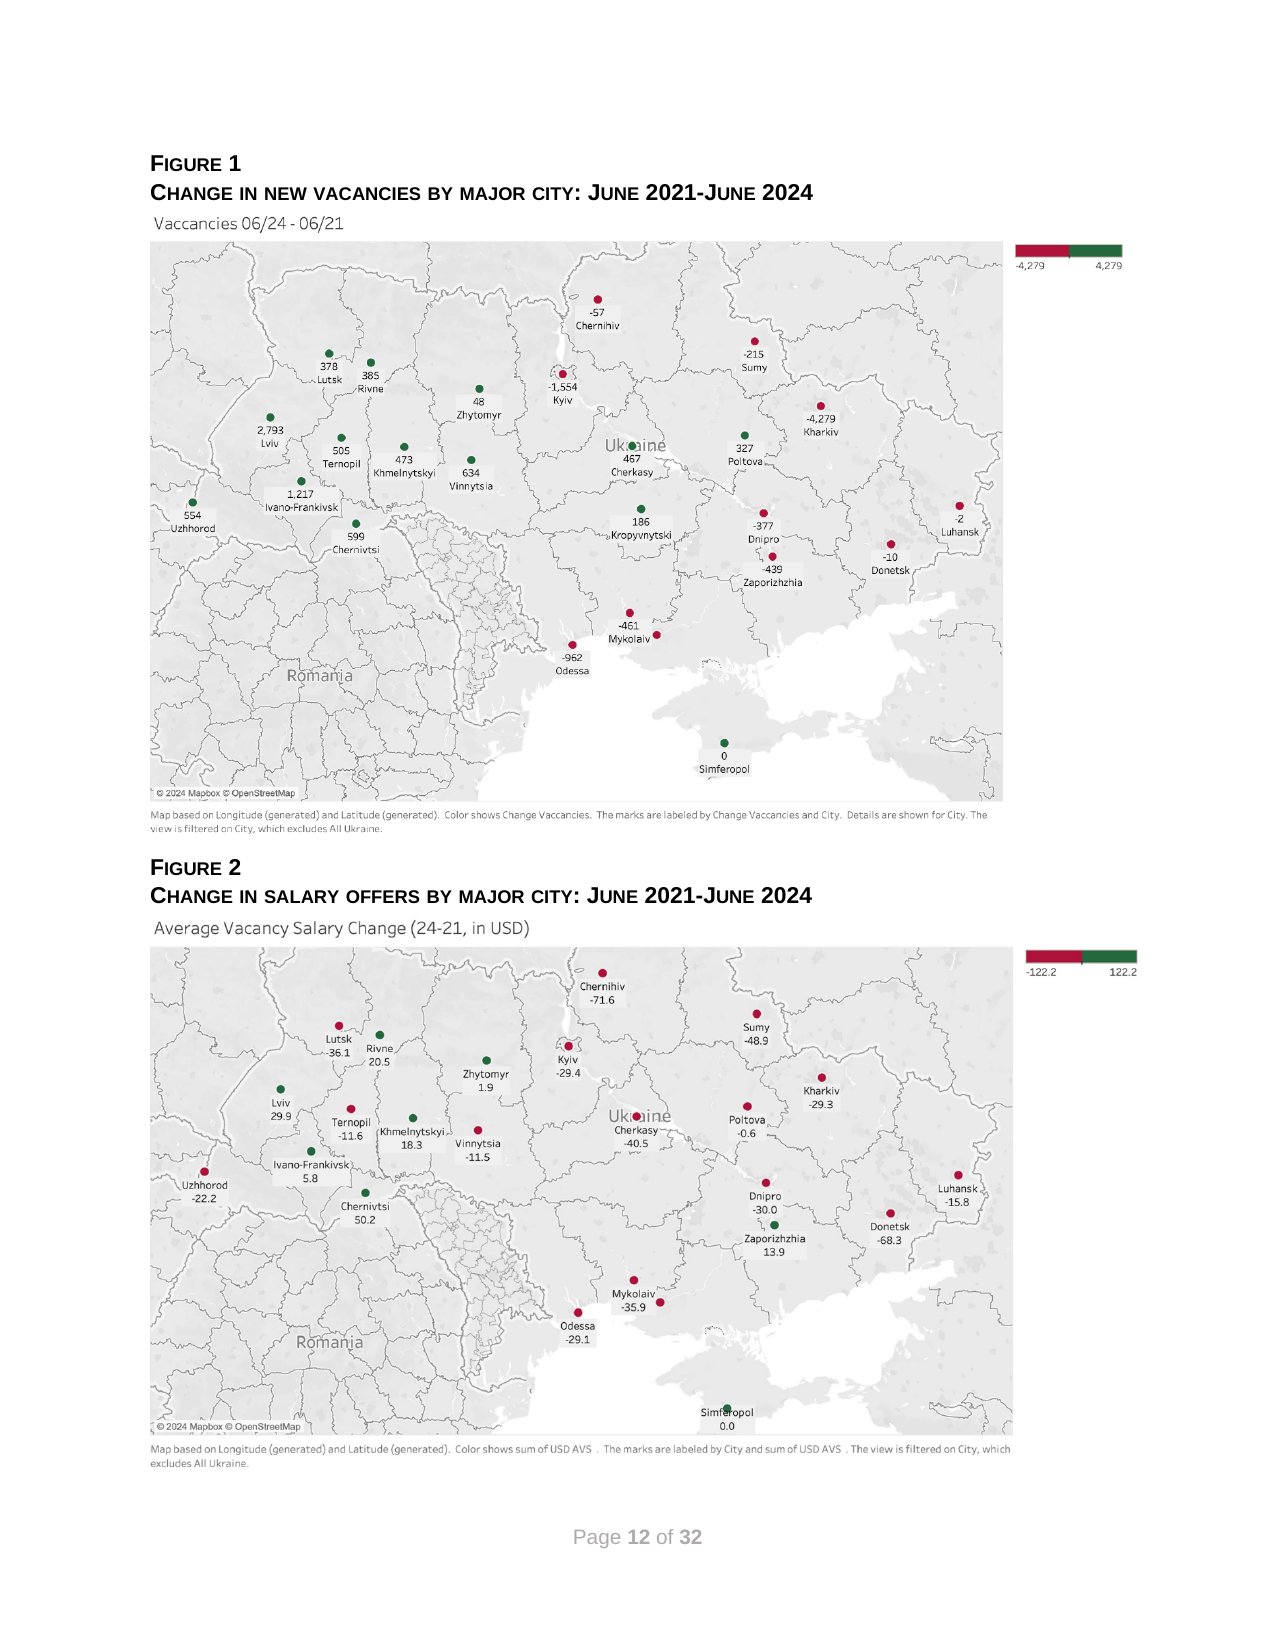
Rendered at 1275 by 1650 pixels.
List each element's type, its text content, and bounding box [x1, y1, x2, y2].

picture [150, 910, 1141, 1471]
text Figure 1 [150, 150, 1125, 176]
text Change in salary offers by major city: June 2021-June 2024 [150, 882, 1125, 910]
text Change in new vacancies by major city: June 2021-June 2024 [150, 178, 1125, 205]
picture [150, 206, 1125, 836]
text Figure 2 [150, 854, 1125, 880]
